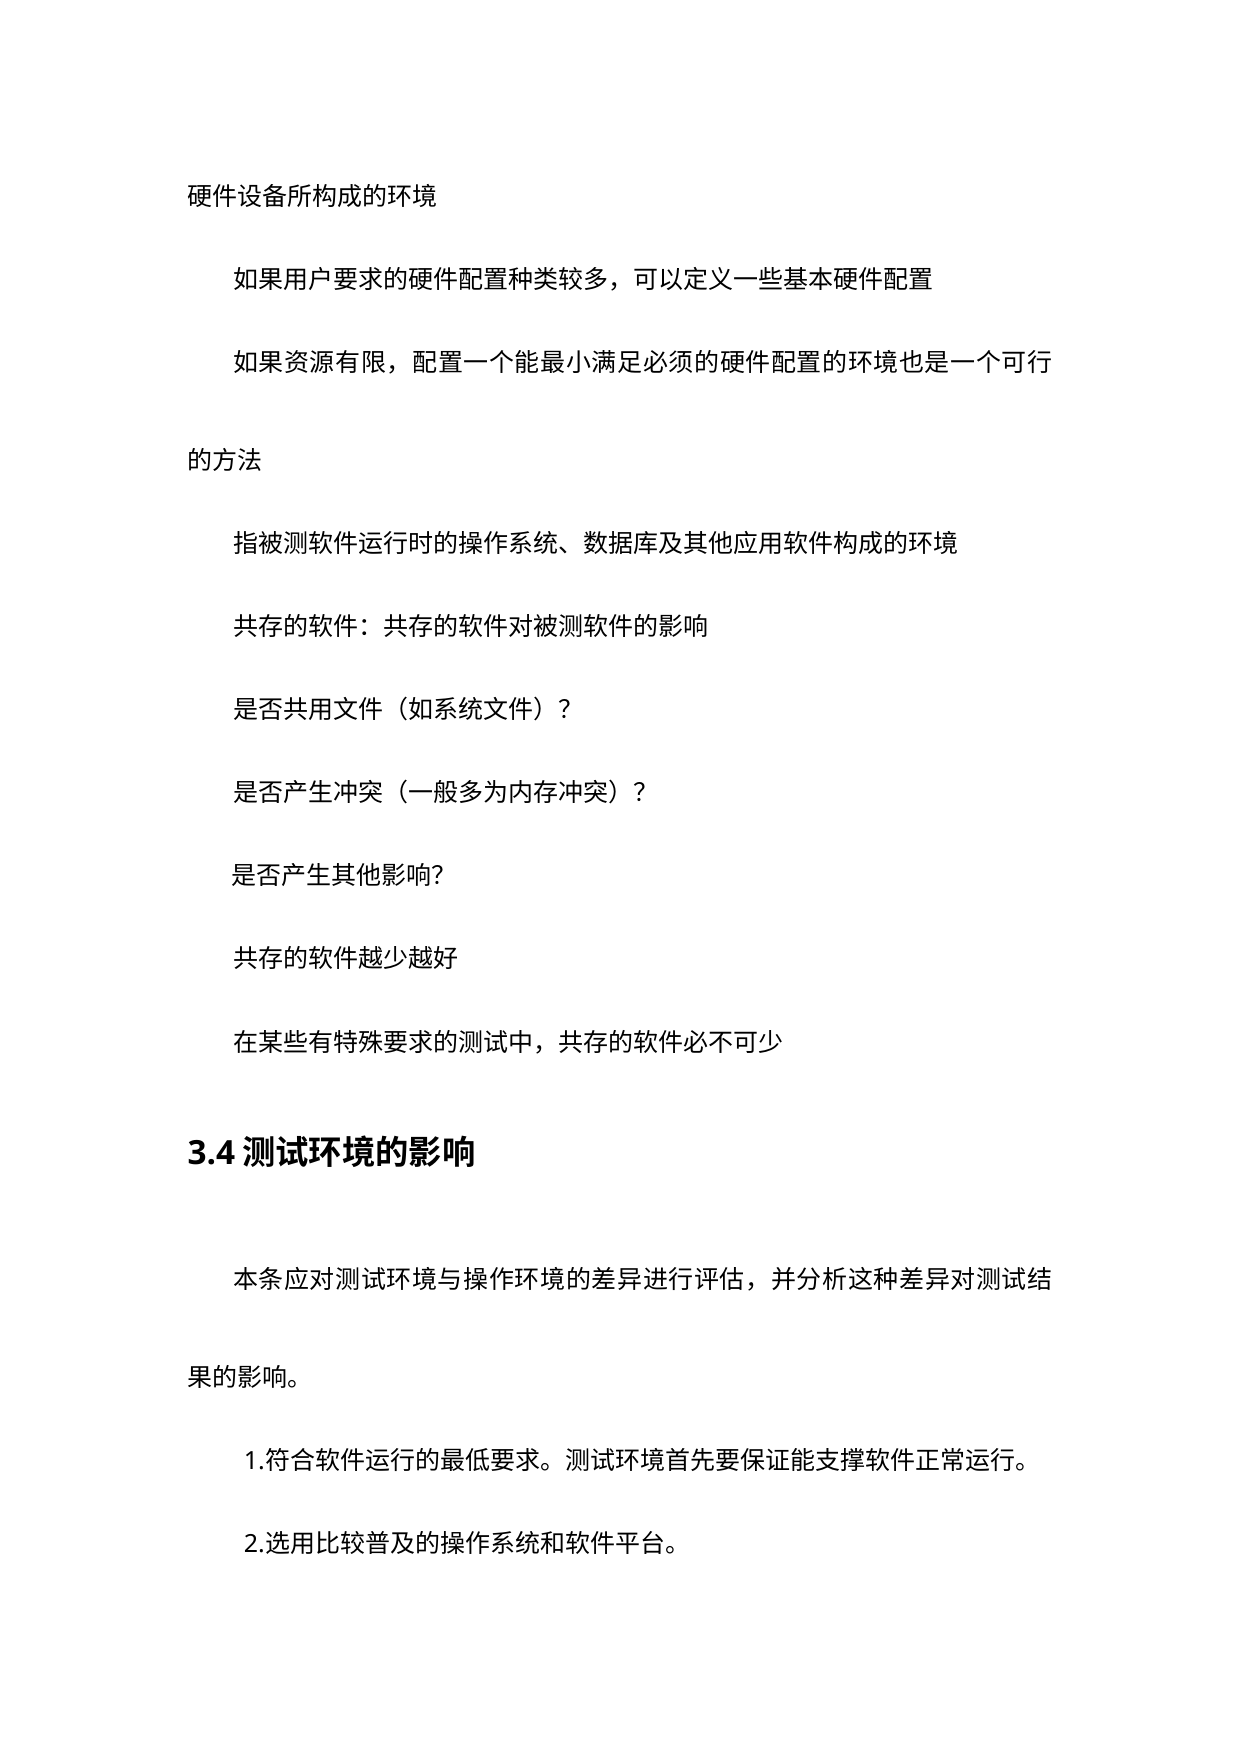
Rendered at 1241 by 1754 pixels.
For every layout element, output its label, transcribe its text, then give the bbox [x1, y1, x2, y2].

text 共存的软件：共存的软件对被测软件的影响 [187, 592, 1053, 657]
text 如果资源有限，配置一个能最小满足必须的硬件配置的环境也是一个可行的方法 [187, 328, 1053, 491]
text 共存的软件越少越好 [187, 924, 1053, 989]
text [187, 162, 1053, 227]
text 指被测软件运行时的操作系统、数据库及其他应用软件构成的环境 [187, 509, 1053, 574]
text 2.选用比较普及的操作系统和软件平台。 [187, 1509, 1053, 1574]
subtitle 3.4测试环境的影响 [187, 1118, 1053, 1183]
text 如果用户要求的硬件配置种类较多，可以定义一些基本硬件配置 [187, 245, 1053, 310]
text 是否共用文件（如系统文件）？ [187, 675, 1053, 740]
text 本条应对测试环境与操作环境的差异进行评估，并分析这种差异对测试结果的影响。 [187, 1245, 1053, 1408]
text 是否产生其他影响？ [187, 841, 1053, 906]
text 在某些有特殊要求的测试中，共存的软件必不可少 [187, 1008, 1053, 1073]
text 1.符合软件运行的最低要求。测试环境首先要保证能支撑软件正常运行。 [187, 1426, 1053, 1491]
text 是否产生冲突（一般多为内存冲突）？ [187, 758, 1053, 823]
